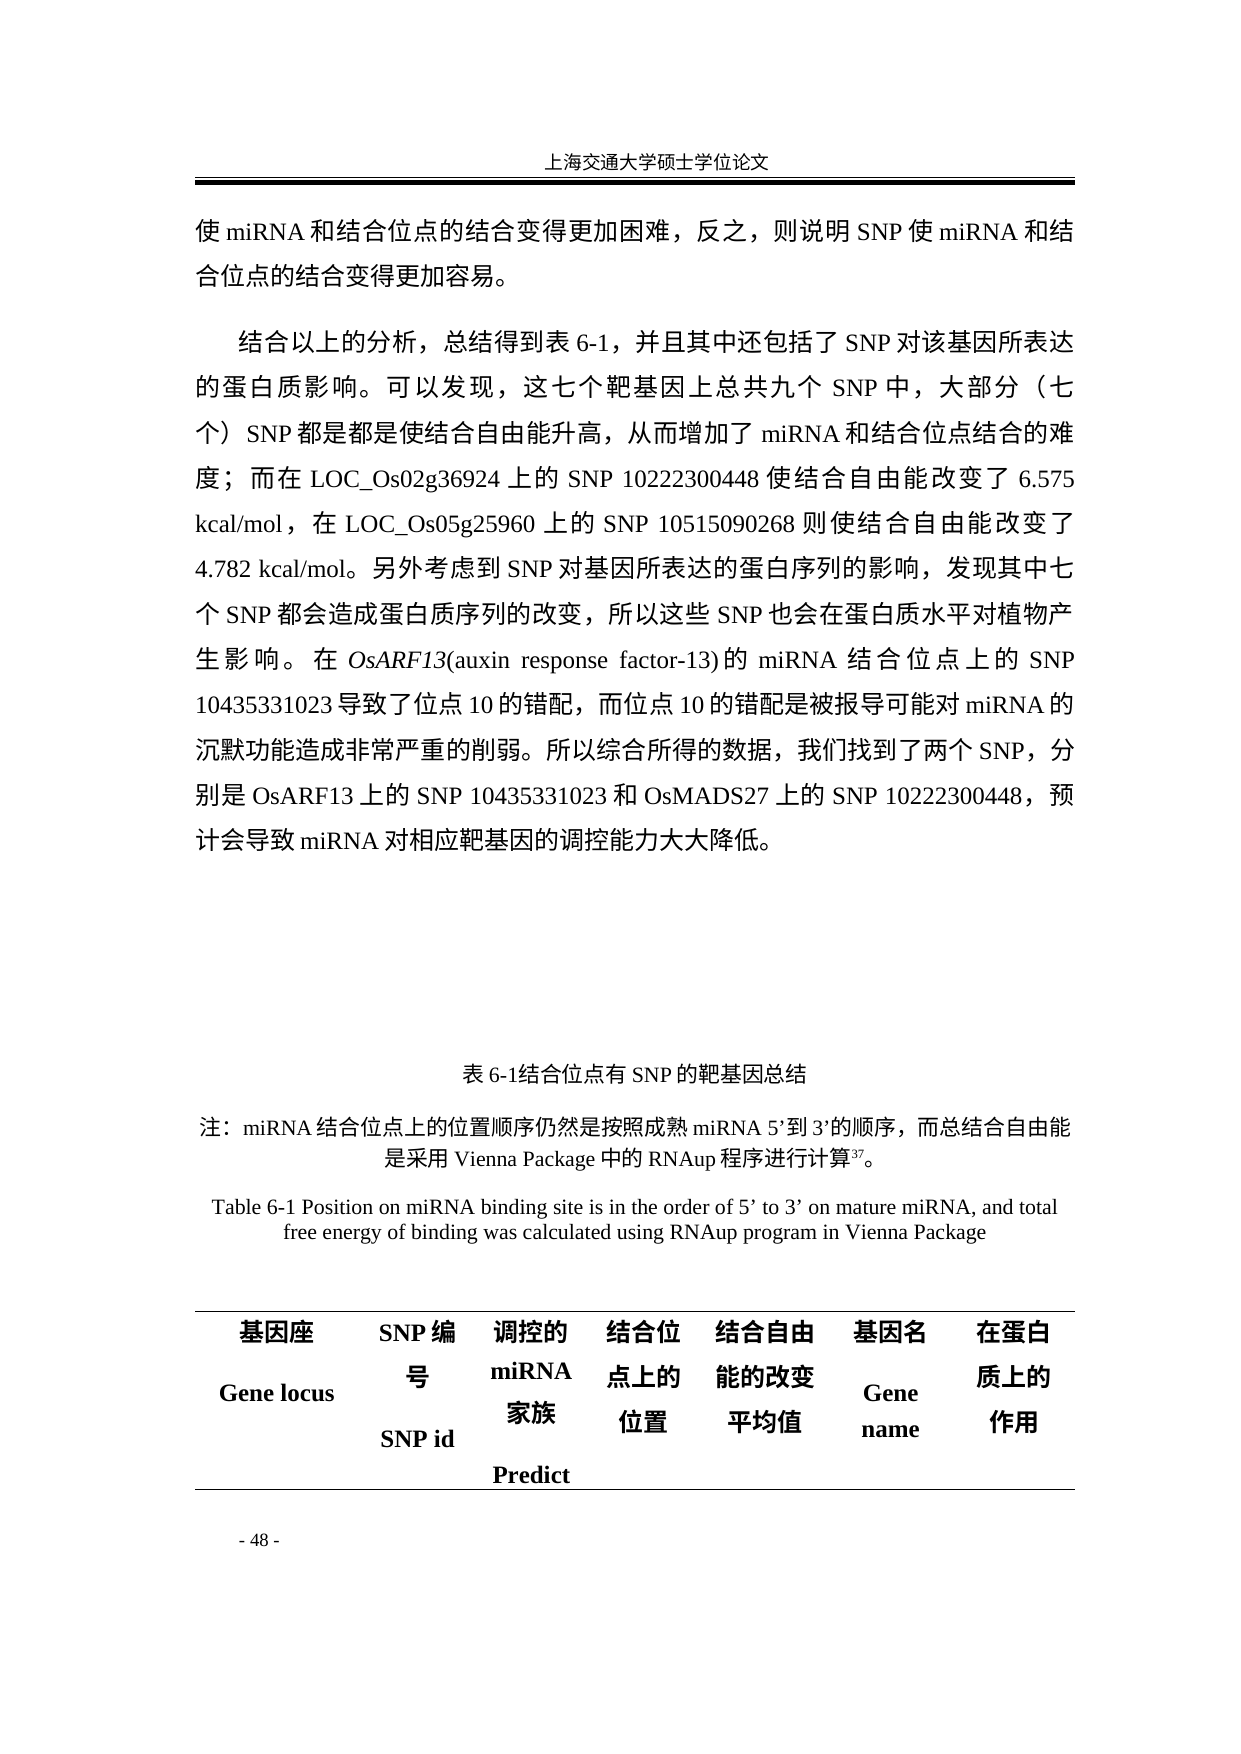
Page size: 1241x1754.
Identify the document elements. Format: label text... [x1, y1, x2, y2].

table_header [585, 1312, 702, 1488]
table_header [953, 1312, 1075, 1488]
text 结合以上的分析，总结得到表6-1，并且其中还包括了SNP对该基因所表达的蛋白质影响。可以发现，这七个靶基因上总共九个SNP中，大部分（七个）SNP都是都是使结合自由能升高，从而增加了miRNA和结合位点结合的难度；而在LOC_Os02g36924上的SNP 10222300448使结合自由能改变了6.575 kcal/mol，在LOC_Os05g25960上的SNP 10515090268则使结合自由能改变了4.782 kcal/mol。另外考虑到SNP对基因所表达的蛋白序列的影响，发现其中七个SNP都会造成蛋白质序列的改变，所以这些SNP也会在蛋白质水平对植物产生影响。在OsARF13(auxin response factor-13)的miRNA结合位点上的SNP 10435331023导致了位点10的错配，而位点10的错配是被报导可能对miRNA的沉默功能造成非常严重的削弱。所以综合所得的数据，我们找到了两个SNP，分别是OsARF13上的SNP 10435331023和OsMADS27上的SNP 10222300448，预计会导致miRNA对相应靶基因的调控能力大大降低。 [195, 322, 1075, 857]
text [195, 211, 1075, 292]
table_header 基因名 Gene name [828, 1312, 953, 1488]
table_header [702, 1312, 827, 1488]
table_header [477, 1312, 585, 1488]
table_header SNP编号 SNP id [358, 1312, 477, 1488]
table_header 基因座 Gene locus [195, 1312, 358, 1488]
text 表6-1结合位点有SNP的靶基因总结 [195, 1057, 1075, 1089]
text Table 6-1 Position on miRNA binding site is in the order of 5’ to 3’ on mature miRNA, and total free energy of binding was calculated using RNAup program in Vienna Package [195, 1194, 1075, 1244]
text 注：miRNA结合位点上的位置顺序仍然是按照成熟miRNA 5’到3’的顺序，而总结合自由能是采用Vienna Package中的RNAup程序进行计算。 [195, 1110, 1075, 1173]
